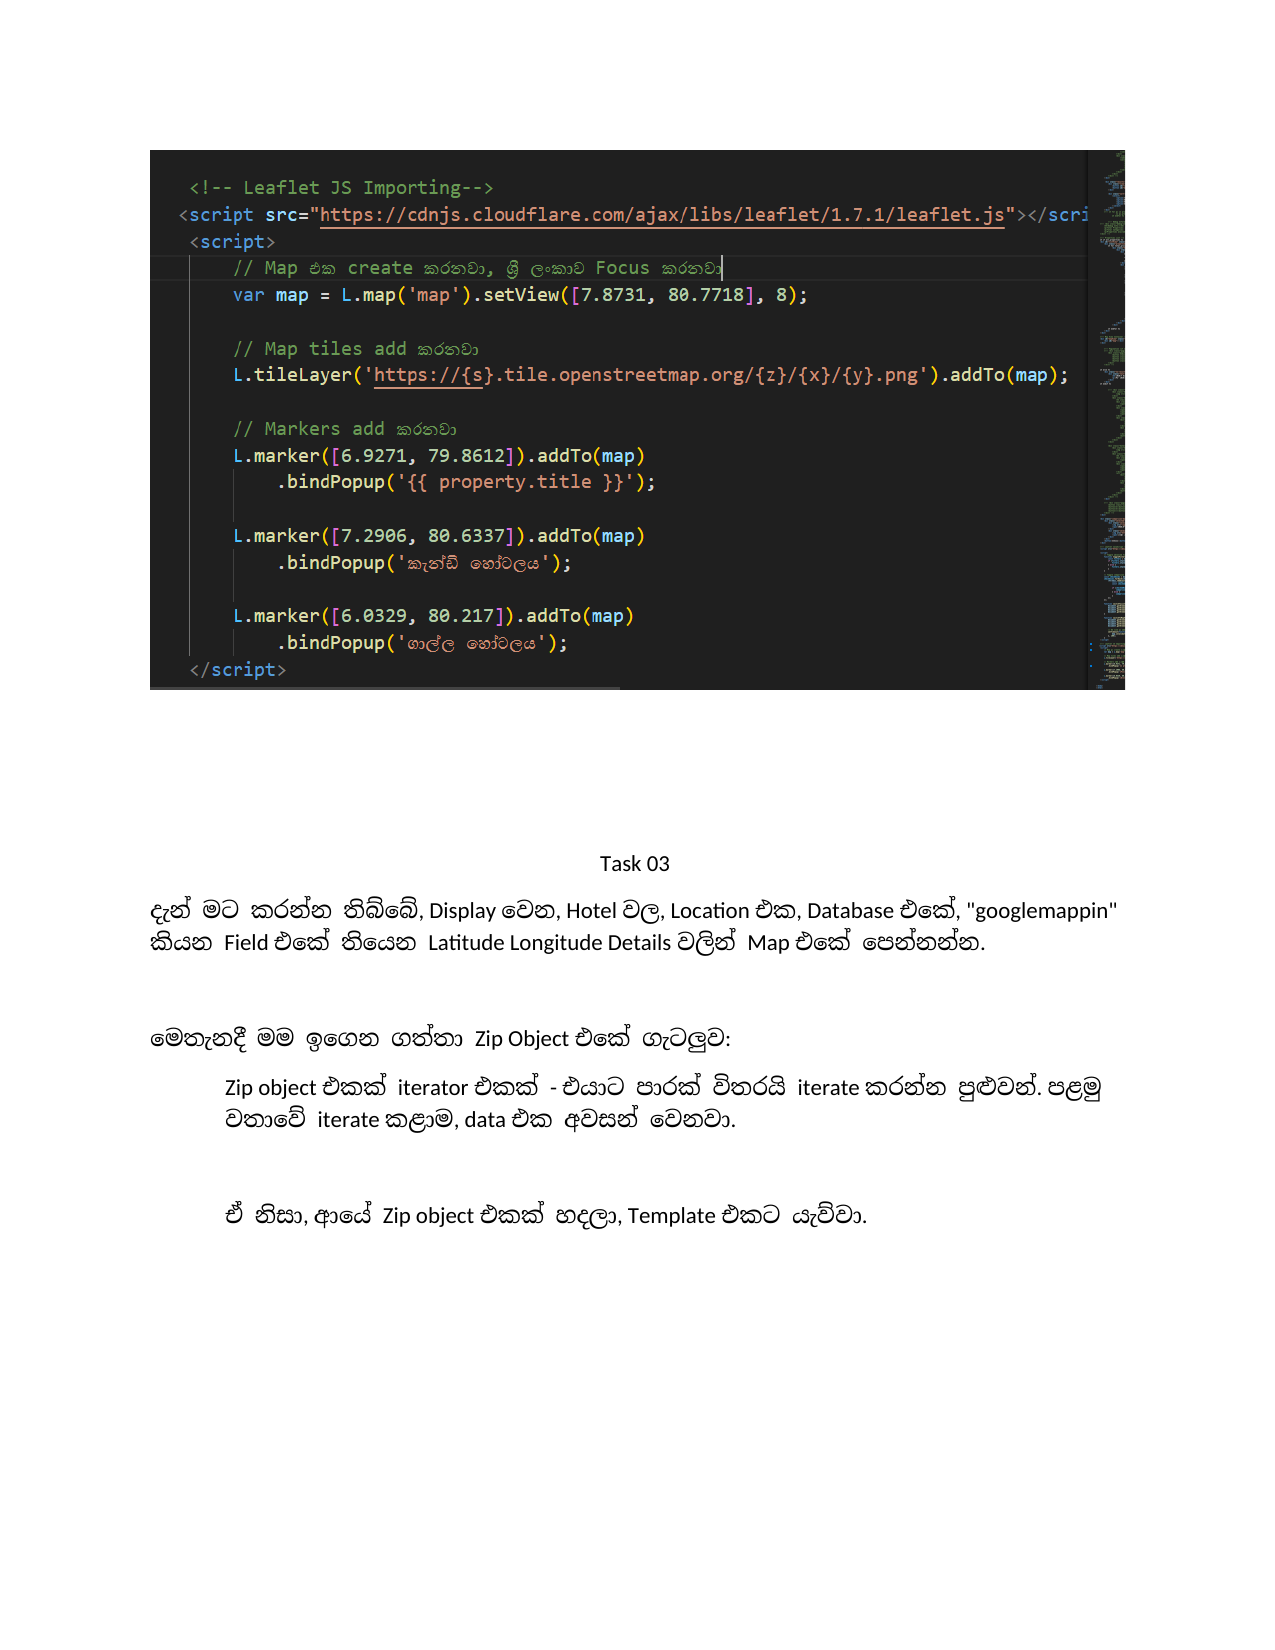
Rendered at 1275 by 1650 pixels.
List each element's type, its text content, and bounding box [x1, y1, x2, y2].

text දැන් මට කරන්න තිබ්බේ, Display වෙන, Hotel වල, Location එක, Database එකේ, "googlemappin" කියන Field එකේ තියෙන Latitude Longitude Details වලින් Map එකේ පෙන්නන්න. [150, 896, 1125, 958]
text Zip object එකක් iterator එකක් - එයාට පාරක් විතරයි iterate කරන්න පුළුවන්. පළමු වතාවේ iterate කළාම, data එක අවසන් වෙනවා. [225, 1072, 1125, 1134]
text ඒ නිසා, ආයේ Zip object එකක් හදලා, Template එකට යැව්වා. [225, 1200, 1125, 1230]
text මෙතැනදී මම ඉගෙන ගත්තා Zip Object එකේ ගැටලුව: [150, 1024, 1125, 1053]
text Task 03 [150, 849, 1125, 877]
picture [150, 150, 1125, 690]
